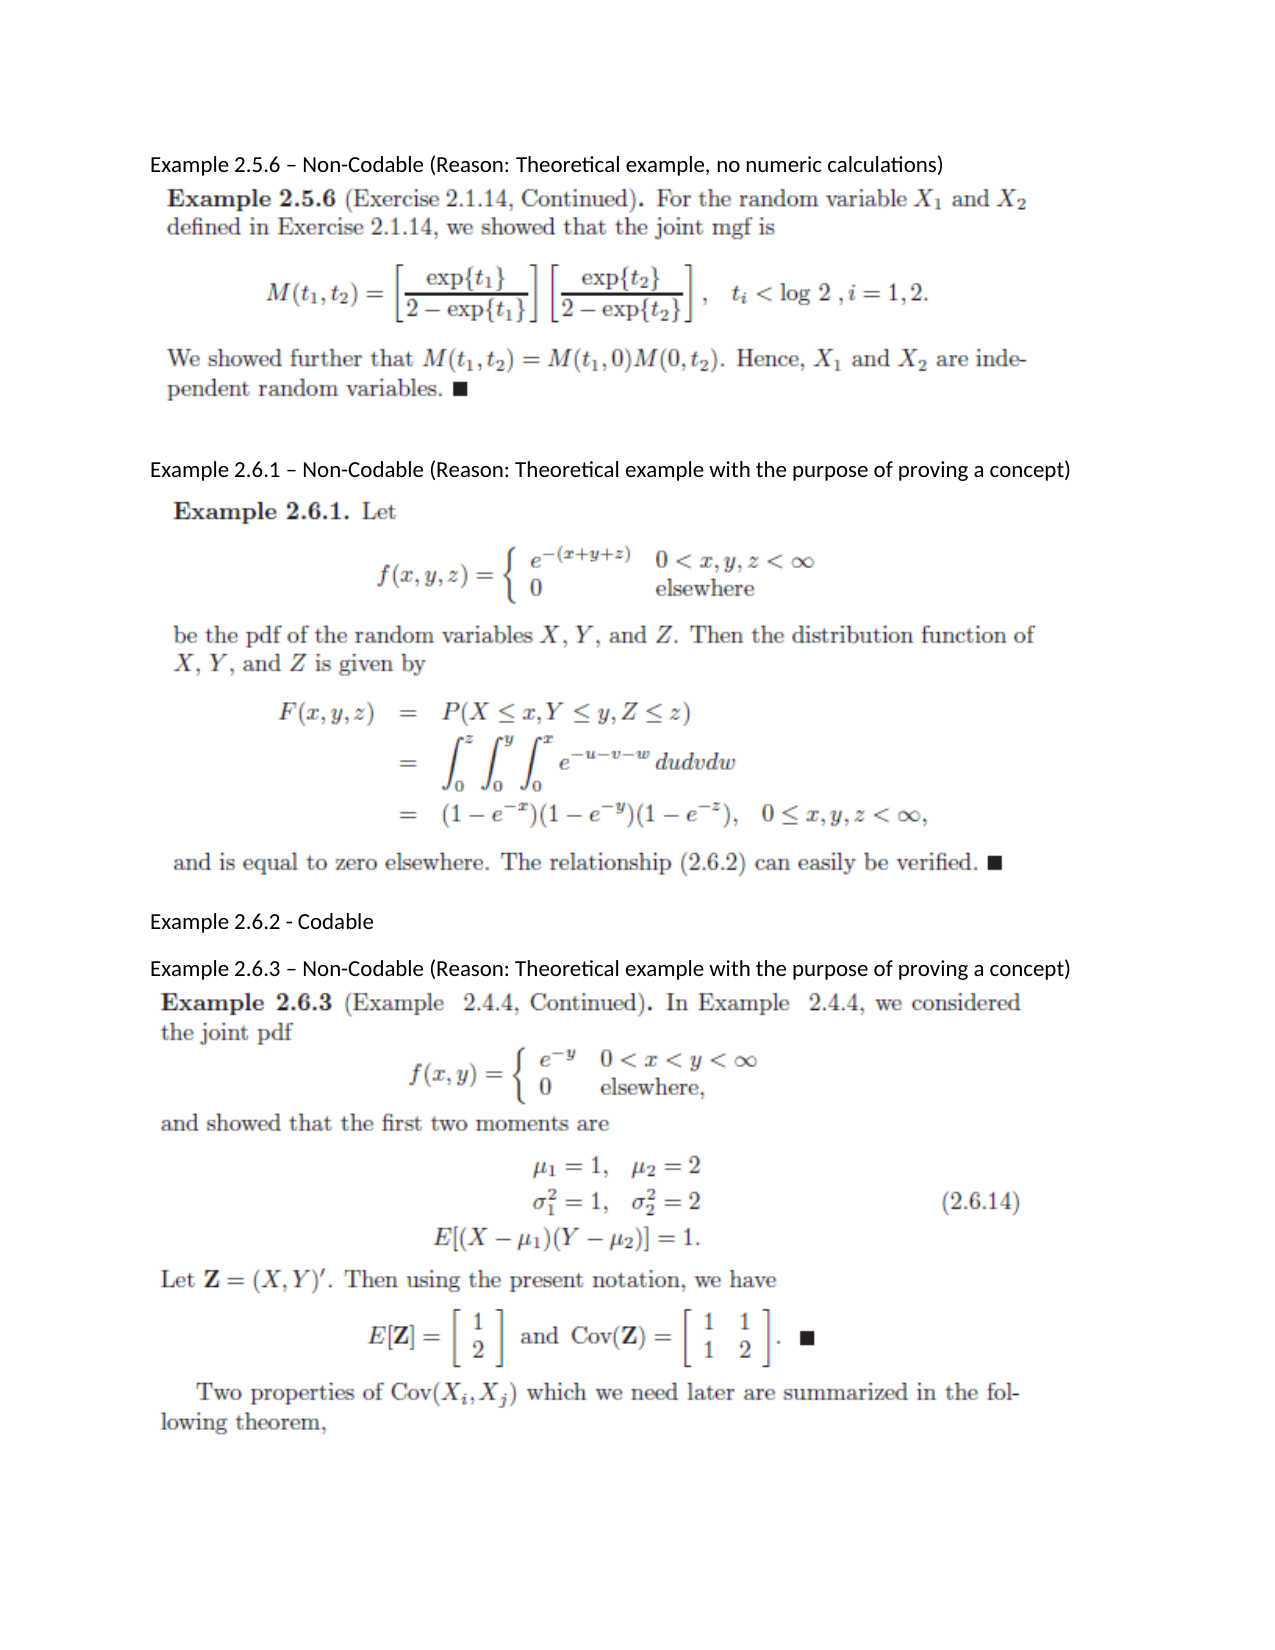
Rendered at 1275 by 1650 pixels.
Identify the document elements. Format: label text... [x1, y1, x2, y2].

picture [150, 180, 1064, 437]
picture [150, 485, 1060, 889]
text Example 2.6.2 - Codable [150, 907, 1125, 936]
picture [150, 984, 1049, 1444]
